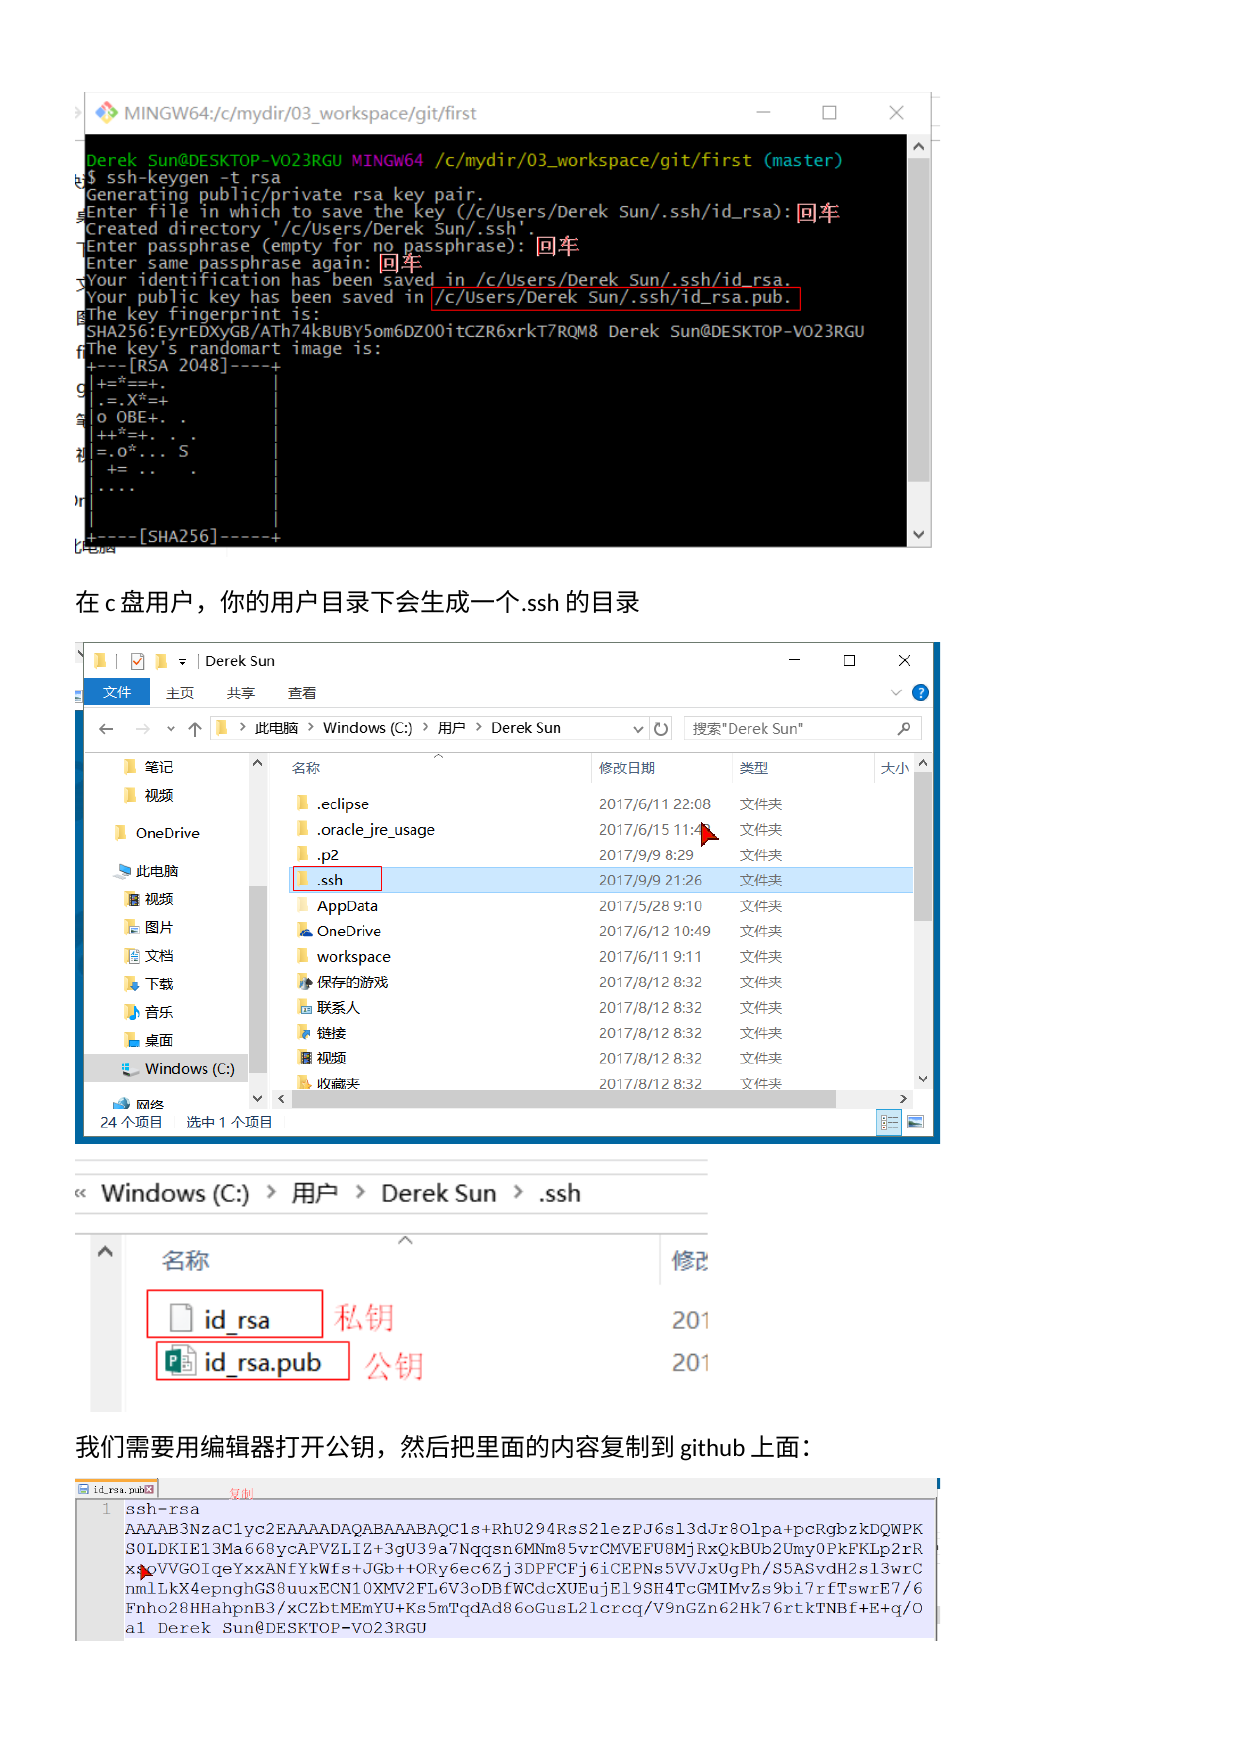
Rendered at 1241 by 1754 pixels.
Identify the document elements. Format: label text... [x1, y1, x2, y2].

picture [75, 1155, 708, 1412]
picture [75, 1478, 941, 1641]
picture [75, 642, 941, 1144]
text 在c盘用户，你的用户目录下会生成一个.ssh的目录 [75, 568, 1165, 633]
text 我们需要用编辑器打开公钥，然后把里面的内容复制到github上面： [75, 1413, 1165, 1478]
picture [75, 92, 941, 557]
